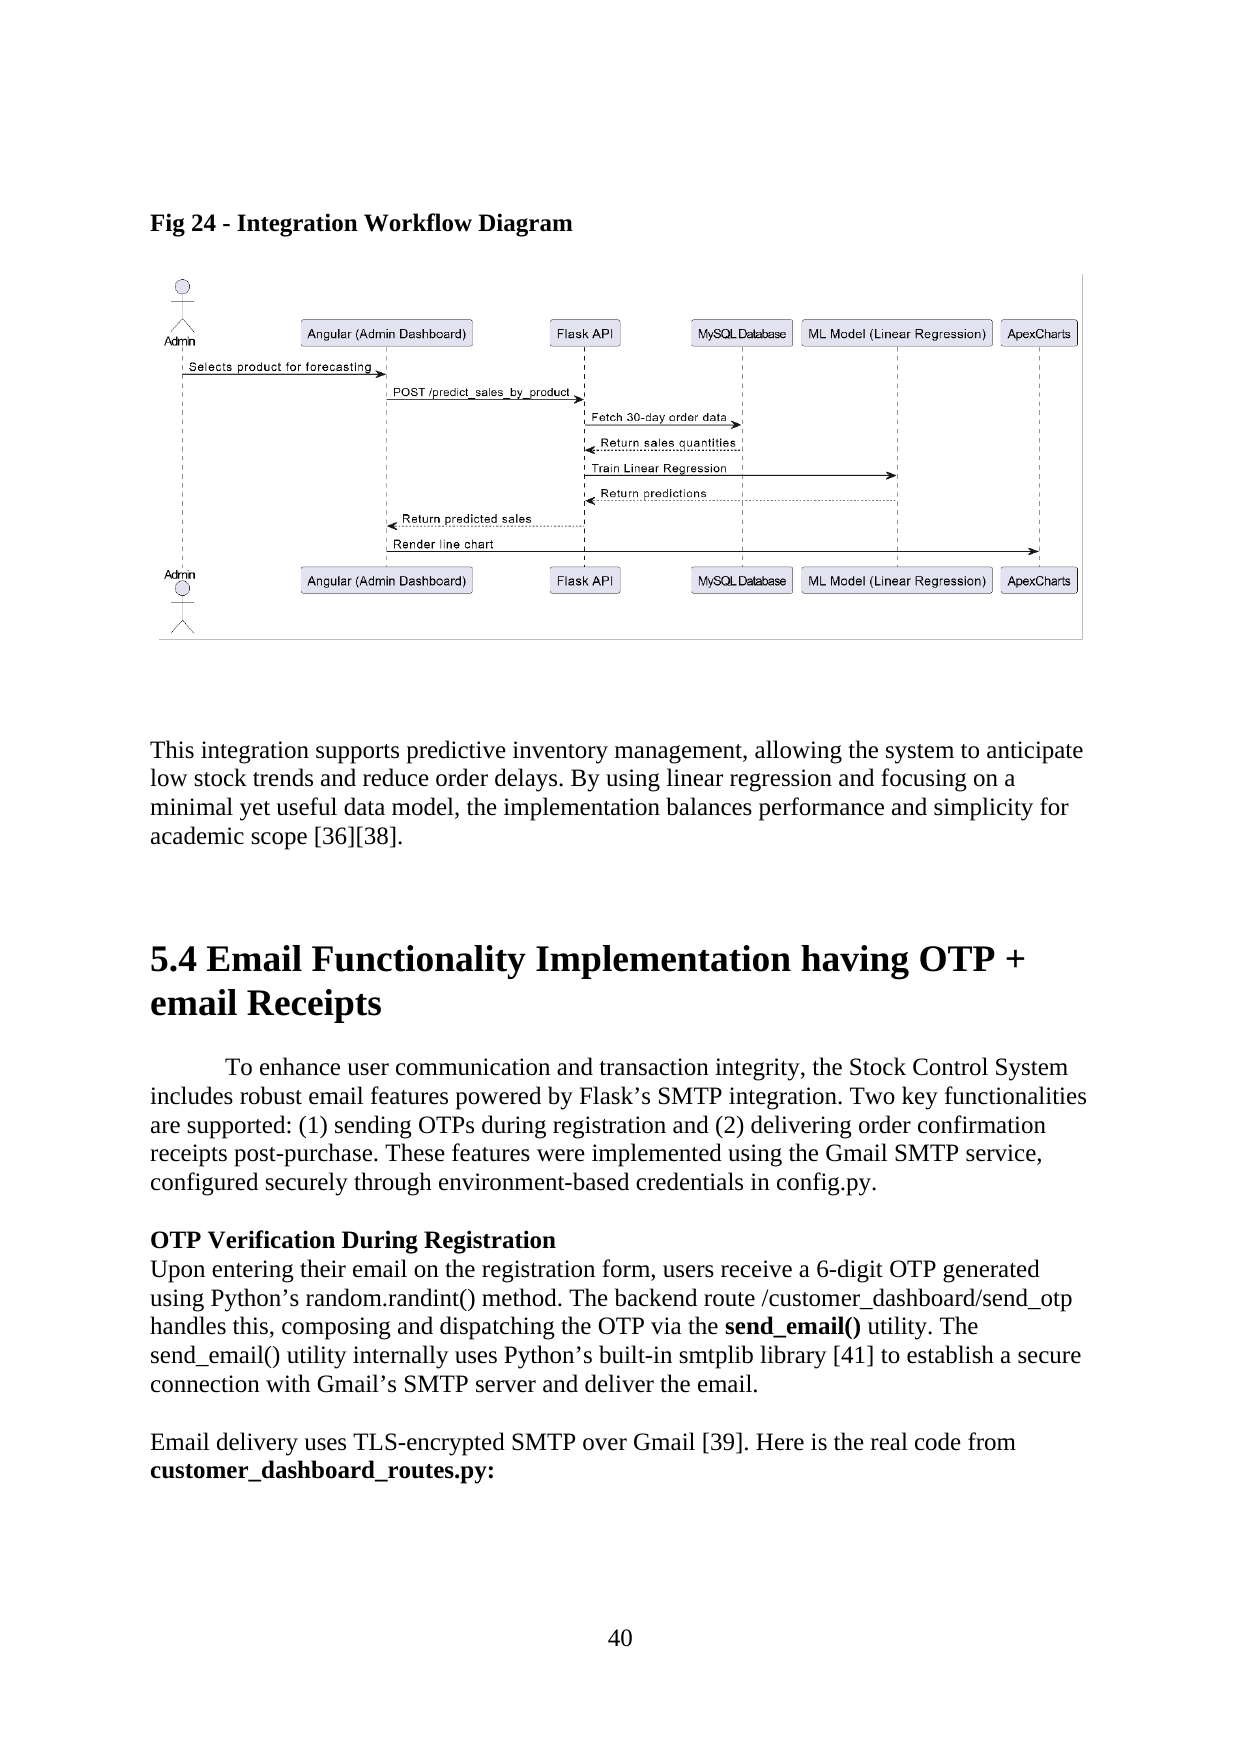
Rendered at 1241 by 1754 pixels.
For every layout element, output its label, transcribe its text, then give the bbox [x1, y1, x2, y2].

text Fig 24 - Integration Workflow Diagram [150, 208, 1090, 237]
picture [150, 265, 1091, 648]
text To enhance user communication and transaction integrity, the Stock Control System includes robust email features powered by Flask’s SMTP integration. Two key functionalities are supported: (1) sending OTPs during registration and (2) delivering order confirmation receipts post-purchase. These features were implemented using the Gmail SMTP service, configured securely through environment-based credentials in config.py. [150, 1052, 1090, 1196]
text 5.4 Email Functionality Implementation having OTP + email Receipts [150, 937, 1090, 1023]
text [150, 1427, 1090, 1513]
text OTP Verification During Registration Upon entering their email on the registration form, users receive a 6-digit OTP generated using Python’s random.randint() method. The backend route /customer_dashboard/send_otp handles this, composing and dispatching the OTP via the send_email() utility. The send_email() utility internally uses Python’s built-in smtplib library [41] to establish a secure connection with Gmail’s SMTP server and deliver the email. [150, 1225, 1090, 1398]
text This integration supports predictive inventory management, allowing the system to anticipate low stock trends and reduce order delays. By using linear regression and focusing on a minimal yet useful data model, the implementation balances performance and simplicity for academic scope [36][38]. [150, 735, 1090, 850]
